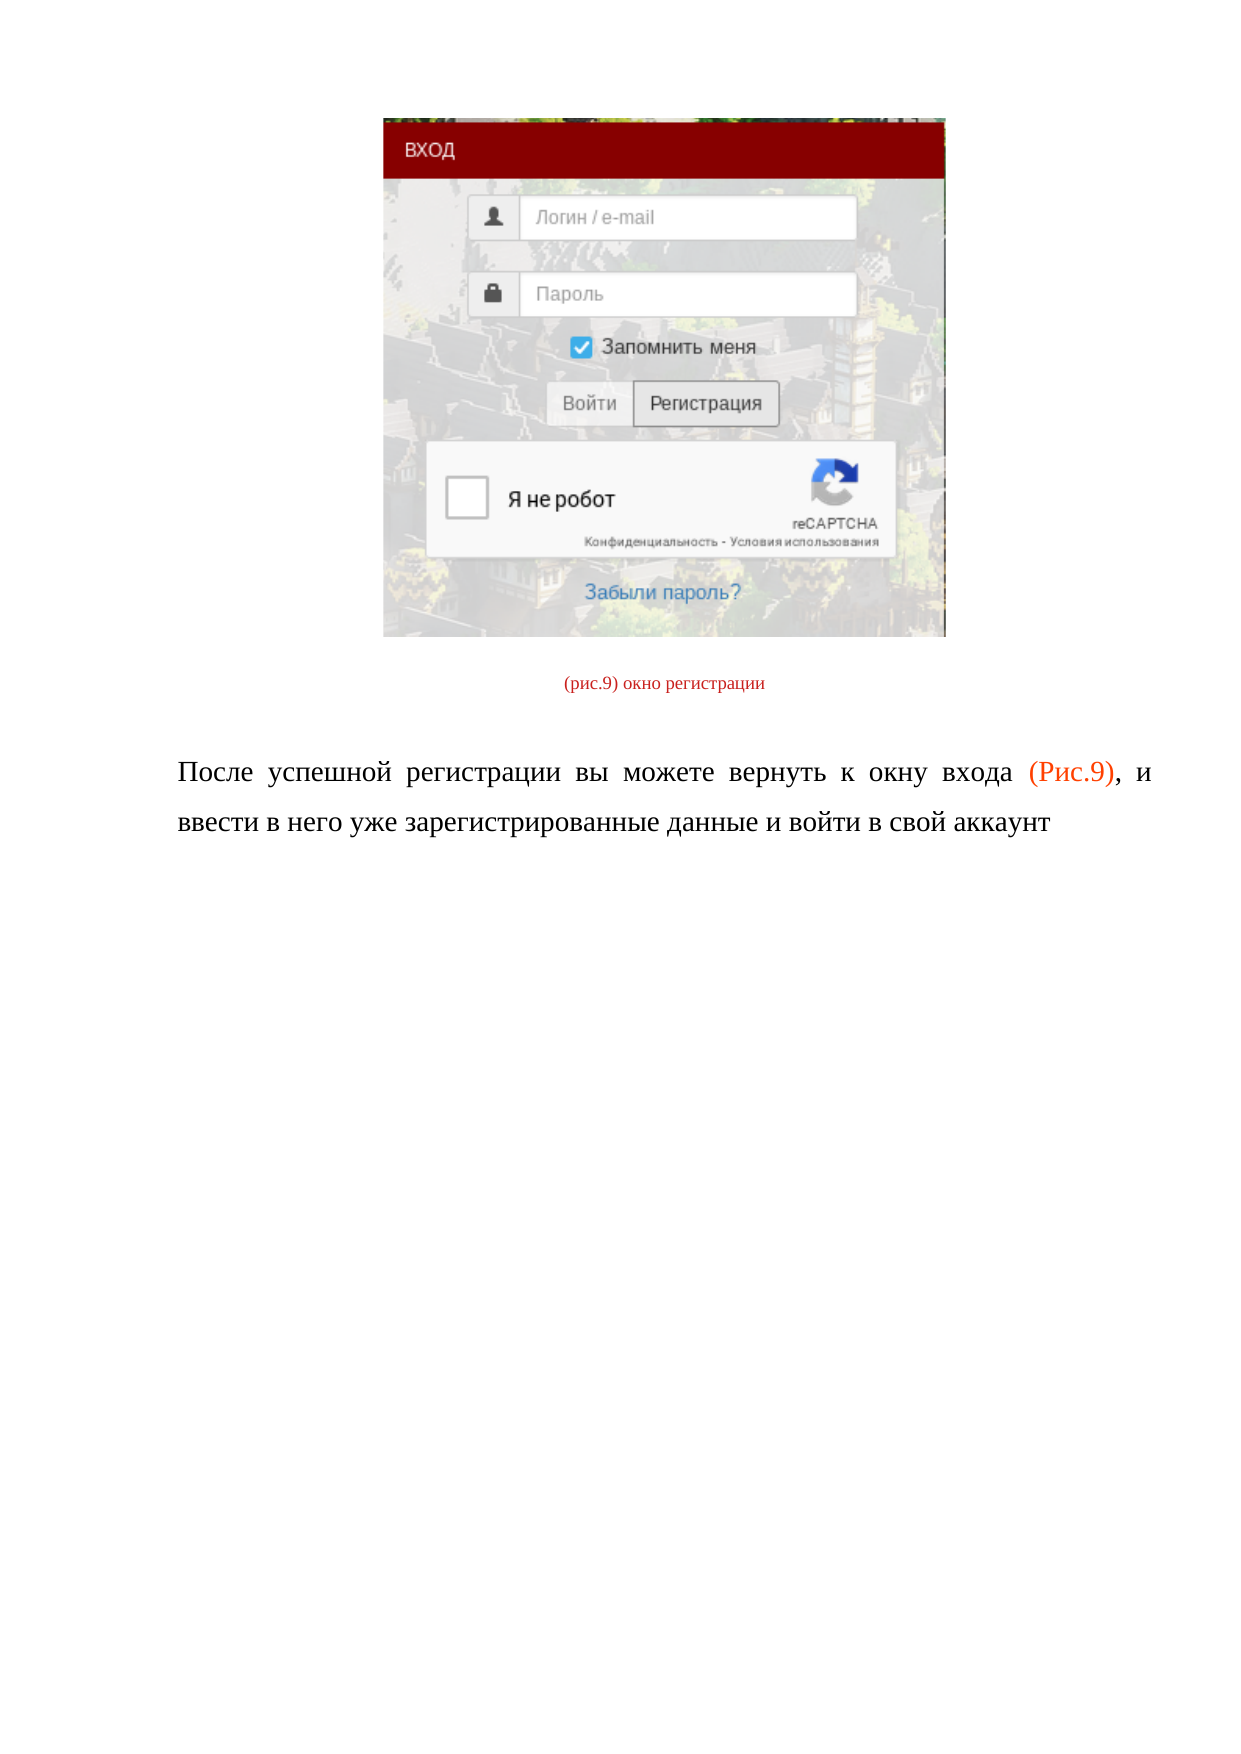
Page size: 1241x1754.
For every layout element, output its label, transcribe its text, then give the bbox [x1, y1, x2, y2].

text После успешной регистрации вы можете вернуть к окну входа (Рис.9), и ввести в него уже зарегистрированные данные и войти в свой аккаунт [177, 754, 1152, 838]
picture [383, 118, 946, 637]
text (рис.9) окно регистрации [177, 672, 1152, 693]
